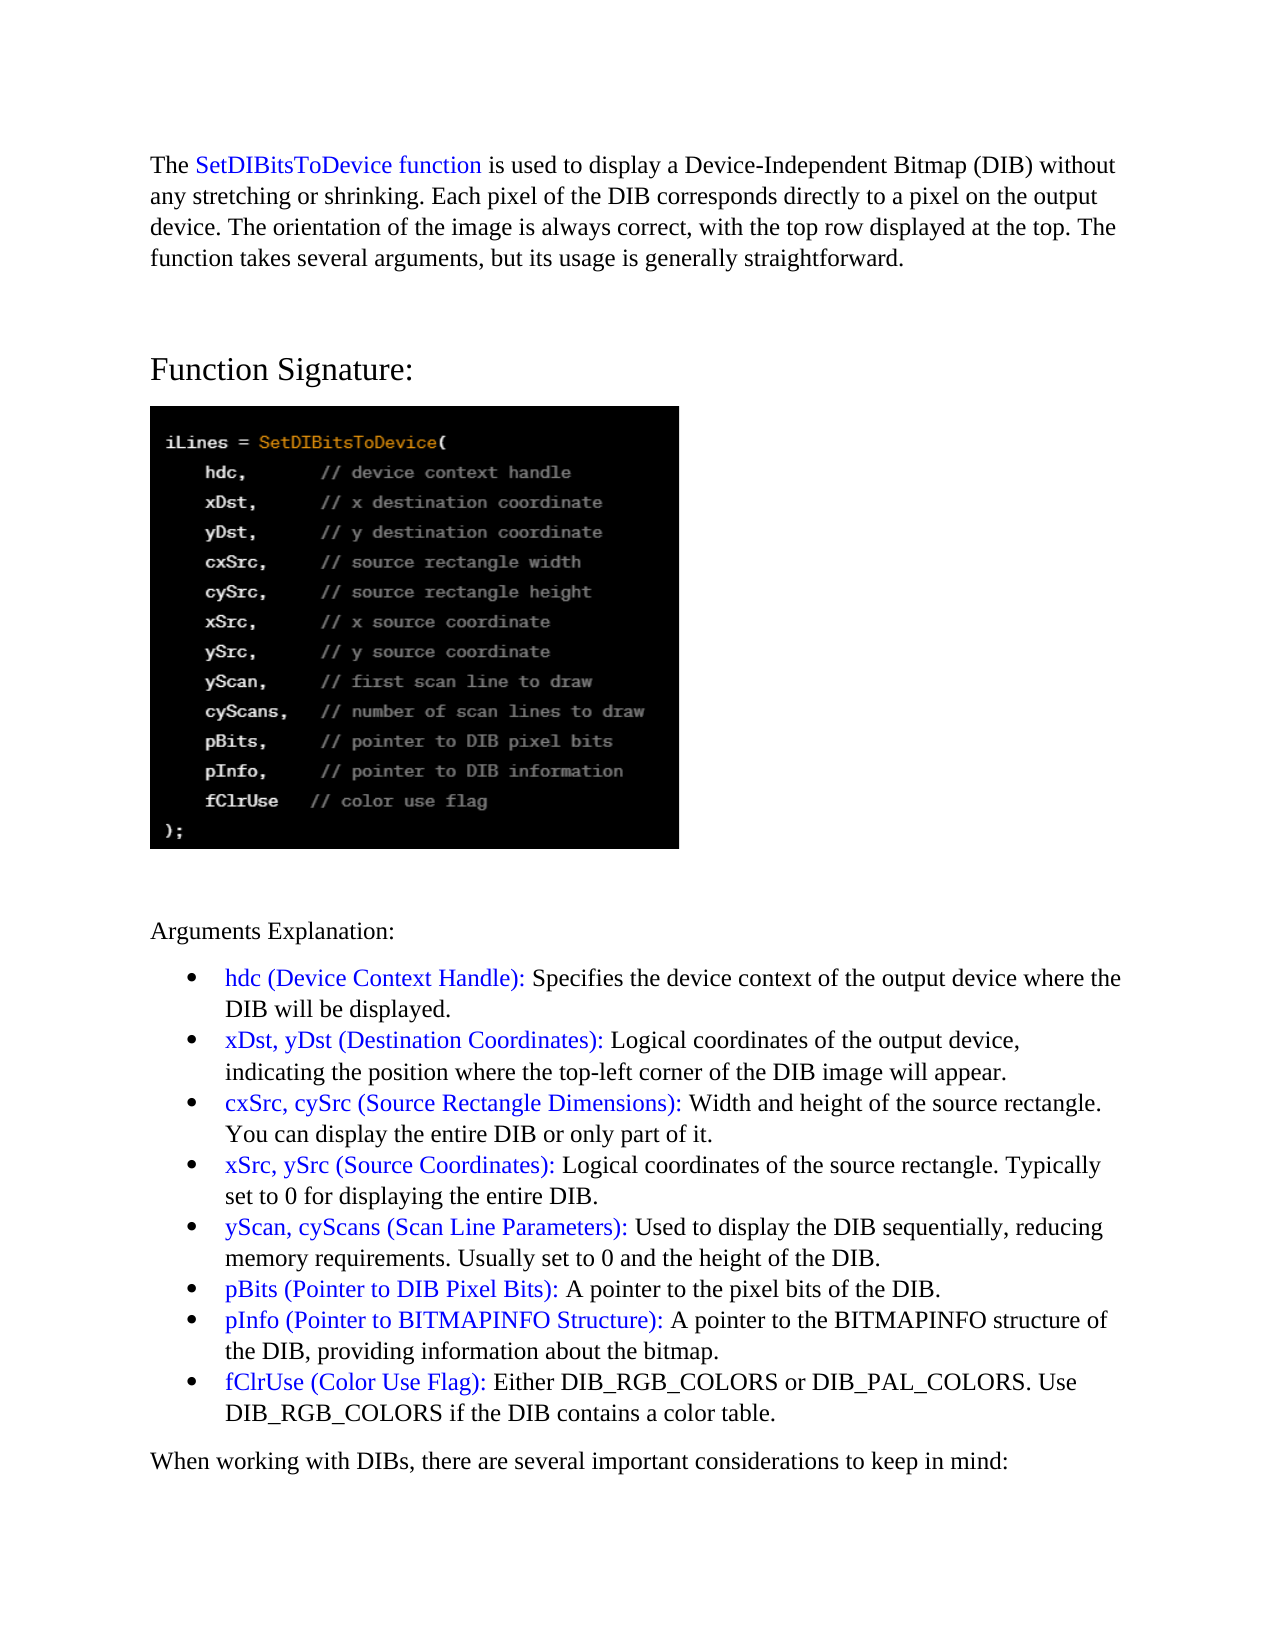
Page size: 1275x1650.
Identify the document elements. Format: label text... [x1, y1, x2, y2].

text When working with DIBs, there are several important considerations to keep in mind: [150, 1446, 1125, 1474]
picture [150, 406, 680, 849]
list fClrUse (Color Use Flag): Either DIB_RGB_COLORS or DIB_PAL_COLORS. Use DIB_RGB_COLORS if the DIB contains a color table. [187, 1367, 1125, 1427]
list cxSrc, cySrc (Source Rectangle Dimensions): Width and height of the source rectangle. You can display the entire DIB or only part of it. [187, 1088, 1125, 1147]
list pBits (Pointer to DIB Pixel Bits): A pointer to the pixel bits of the DIB. [187, 1274, 1125, 1303]
text Function Signature: [150, 349, 1125, 387]
list pInfo (Pointer to BITMAPINFO Structure): A pointer to the BITMAPINFO structure of the DIB, providing information about the bitmap. [187, 1305, 1125, 1365]
list xDst, yDst (Destination Coordinates): Logical coordinates of the output device, indicating the position where the top-left corner of the DIB image will appear. [187, 1026, 1125, 1085]
list hdc (Device Context Handle): Specifies the device context of the output device where the DIB will be displayed. [187, 963, 1125, 1023]
list yScan, cyScans (Scan Line Parameters): Used to display the DIB sequentially, reducing memory requirements. Usually set to 0 and the height of the DIB. [187, 1212, 1125, 1272]
list xSrc, ySrc (Source Coordinates): Logical coordinates of the source rectangle. Typically set to 0 for displaying the entire DIB. [187, 1150, 1125, 1209]
text Arguments Explanation: [150, 916, 1125, 944]
text The SetDIBitsToDevice function is used to display a Device-Independent Bitmap (DIB) without any stretching or shrinking. Each pixel of the DIB corresponds directly to a pixel on the output device. The orientation of the image is always correct, with the top row displayed at the top. The function takes several arguments, but its usage is generally straightforward. [150, 150, 1125, 272]
